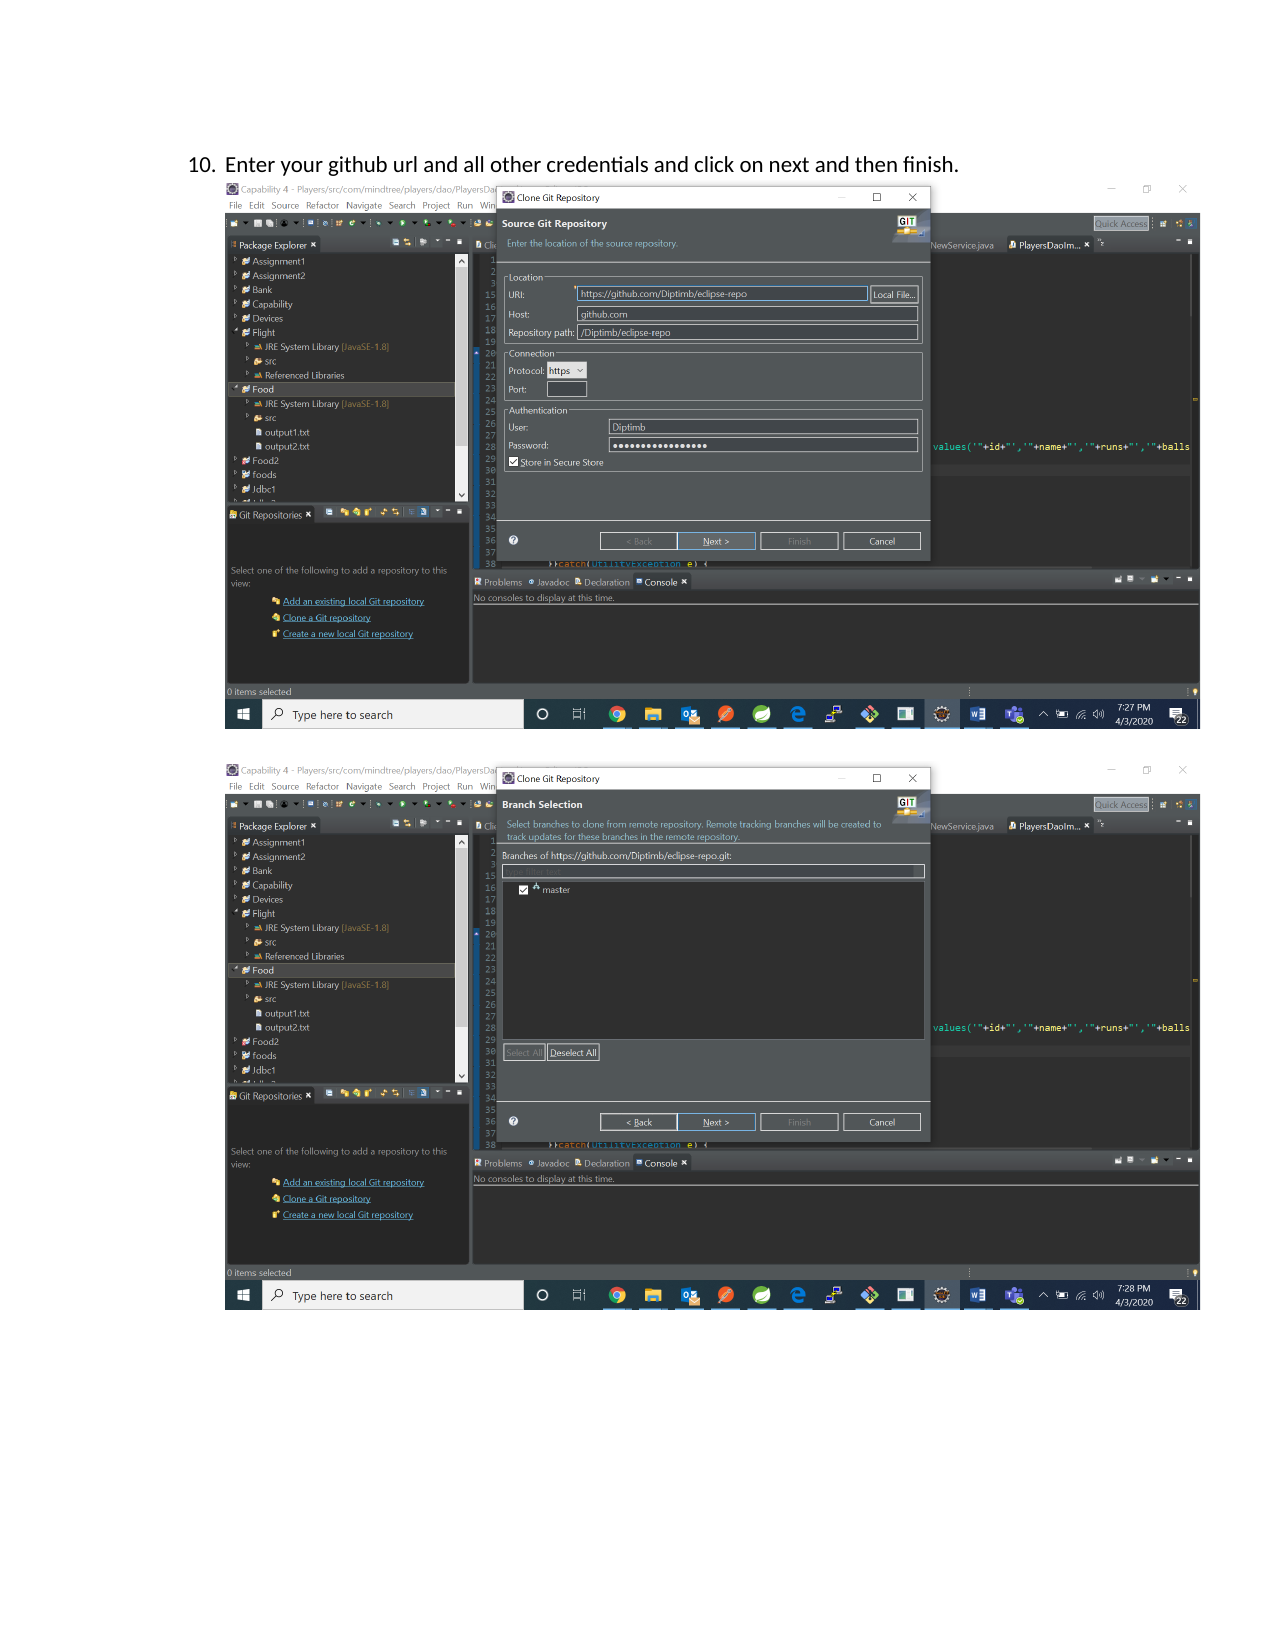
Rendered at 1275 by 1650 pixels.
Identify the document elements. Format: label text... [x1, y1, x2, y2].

picture [225, 761, 1200, 1310]
picture [225, 180, 1200, 729]
